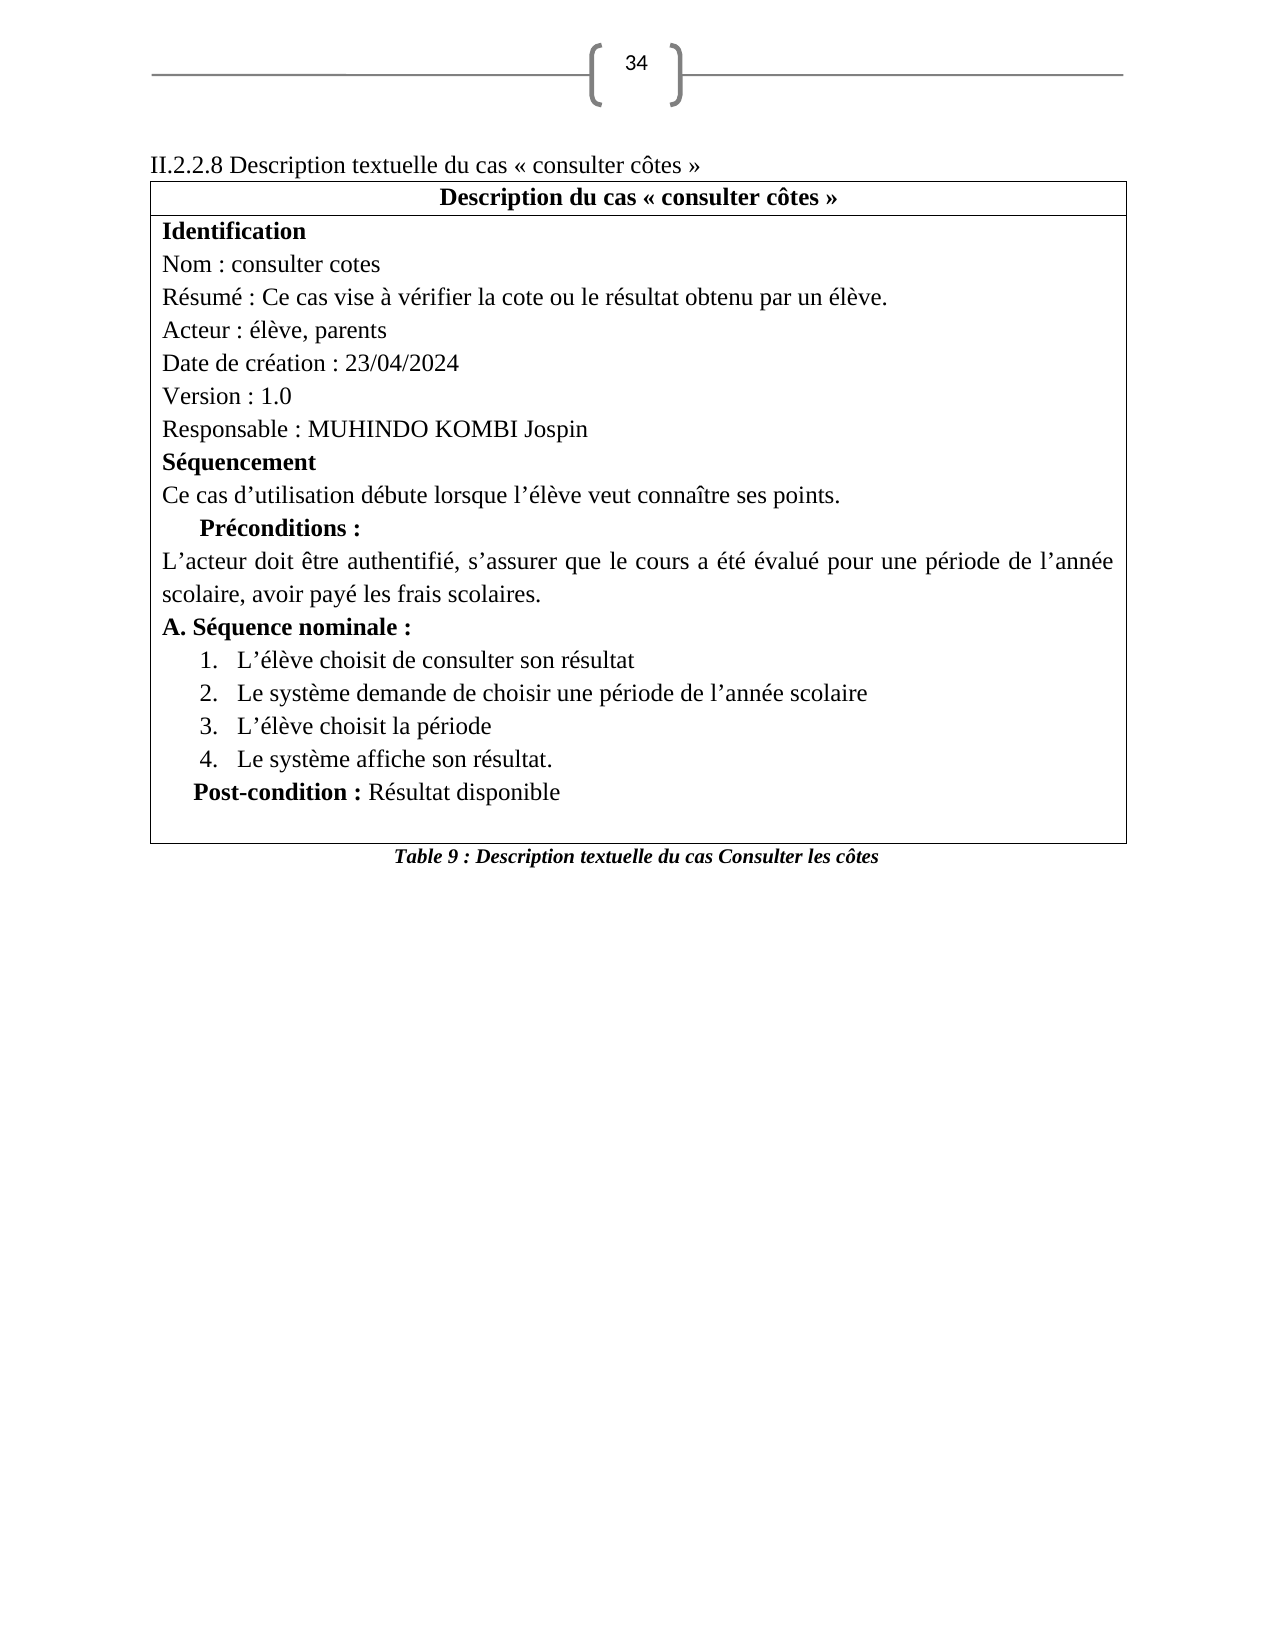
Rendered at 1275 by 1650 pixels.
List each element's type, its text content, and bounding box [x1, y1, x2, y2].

subtitle II.2.2.8 Description textuelle du cas « consulter côtes » [150, 150, 1125, 179]
table_header Description du cas « consulter côtes » [151, 182, 1126, 215]
text Table 9 : Description textuelle du cas Consulter les côtes [150, 844, 1125, 868]
table_cell Identification Nom : consulter cotes Résumé : Ce cas vise à vérifier la cote ou le résultat obtenu par un élève. Acteur : élève, parents Date de création : 23/04/2024 Version : 1.0 Responsable : MUHINDO KOMBI Jospin Séquencement Ce cas d’utilisation débute lorsque l’élève veut connaître ses points. Préconditions : L’acteur doit être authentifié, s’assurer que le cours a été évalué pour une période de l’année scolaire, avoir payé les frais scolaires. A. Séquence nominale : L’élève choisit de consulter son résultat Le système demande de choisir une période de l’année scolaire L’élève choisit la période Le système affiche son résultat. Post-condition : Résultat disponible [151, 216, 1126, 843]
